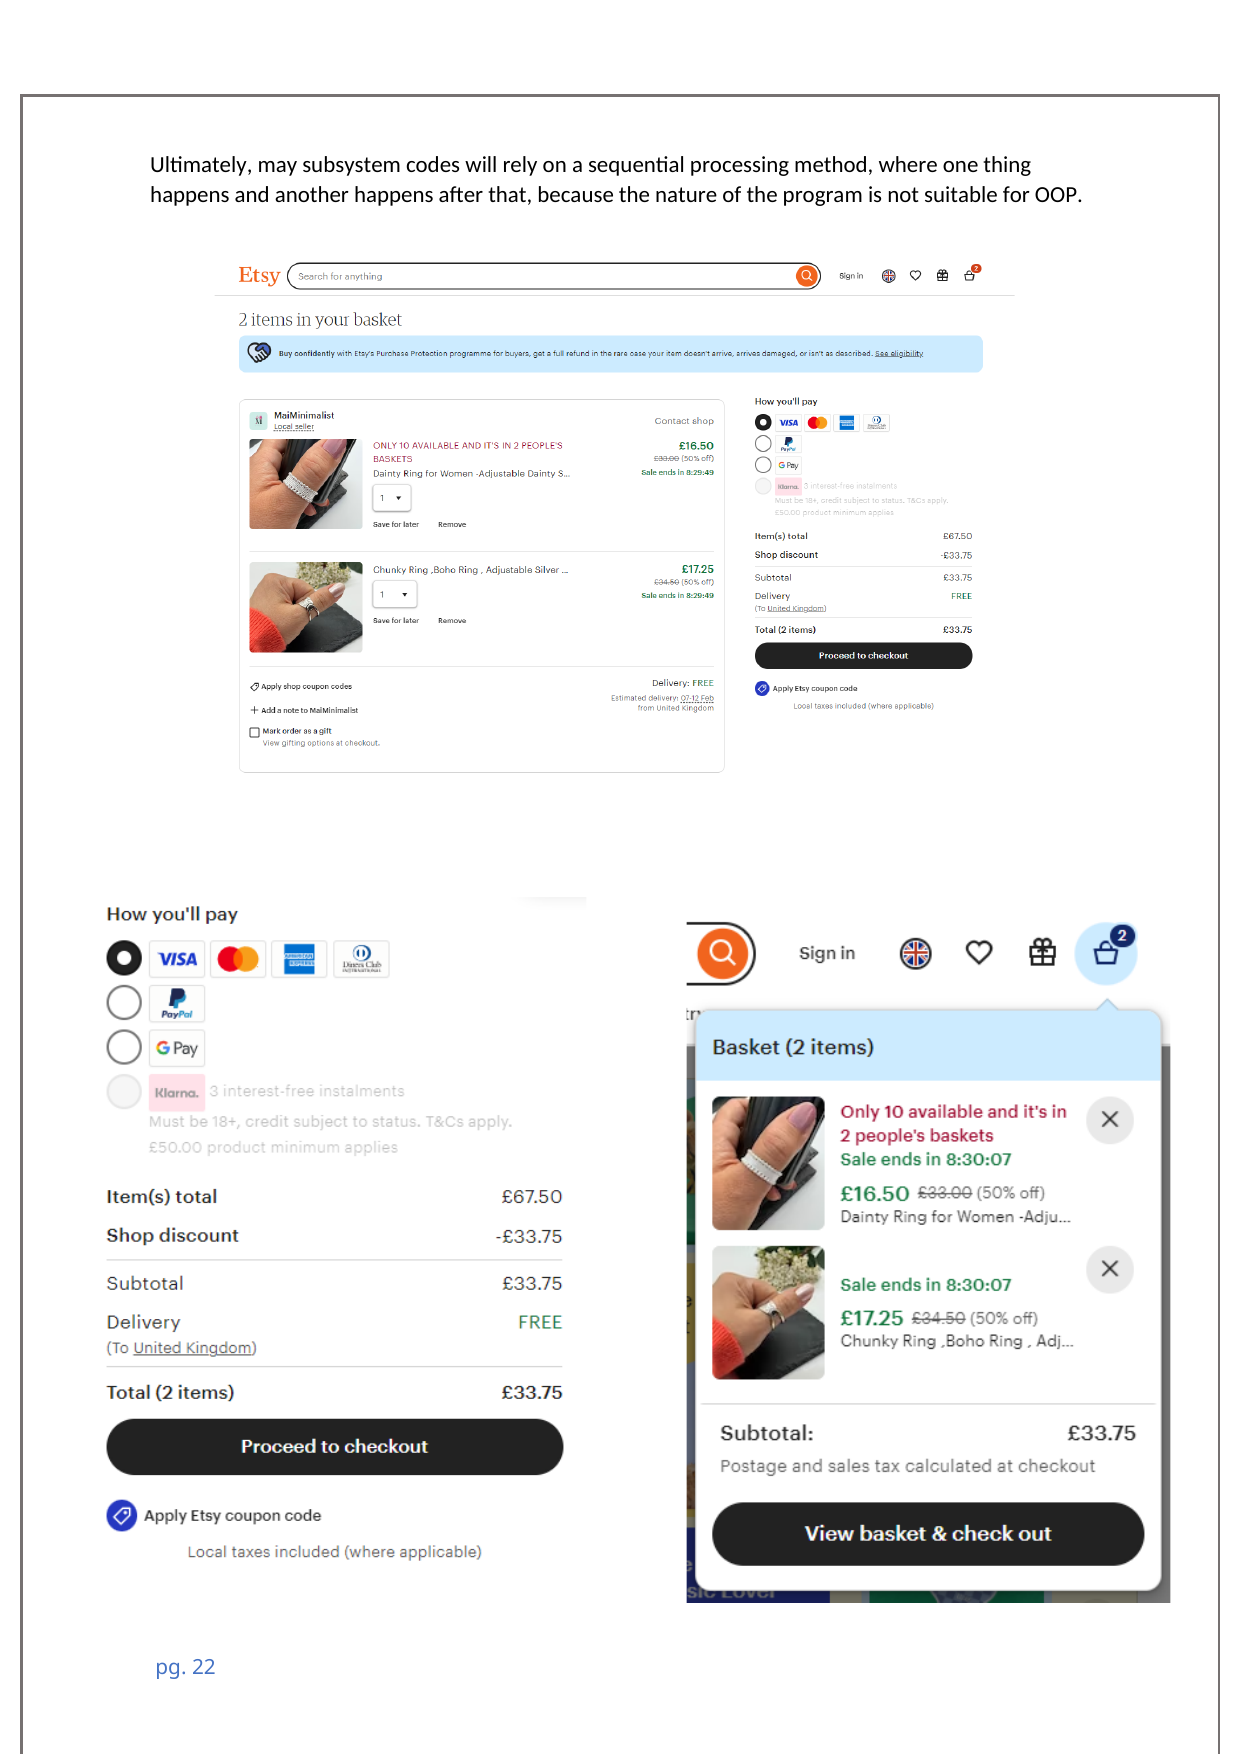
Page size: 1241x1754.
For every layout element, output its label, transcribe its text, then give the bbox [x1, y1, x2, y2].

picture [686, 910, 1171, 1603]
picture [214, 259, 1015, 782]
picture [82, 897, 587, 1603]
text Ultimately, may subsystem codes will rely on a sequential processing method, where one thing happens and another happens after that, because the nature of the program is not suitable for OOP. [150, 150, 1090, 208]
